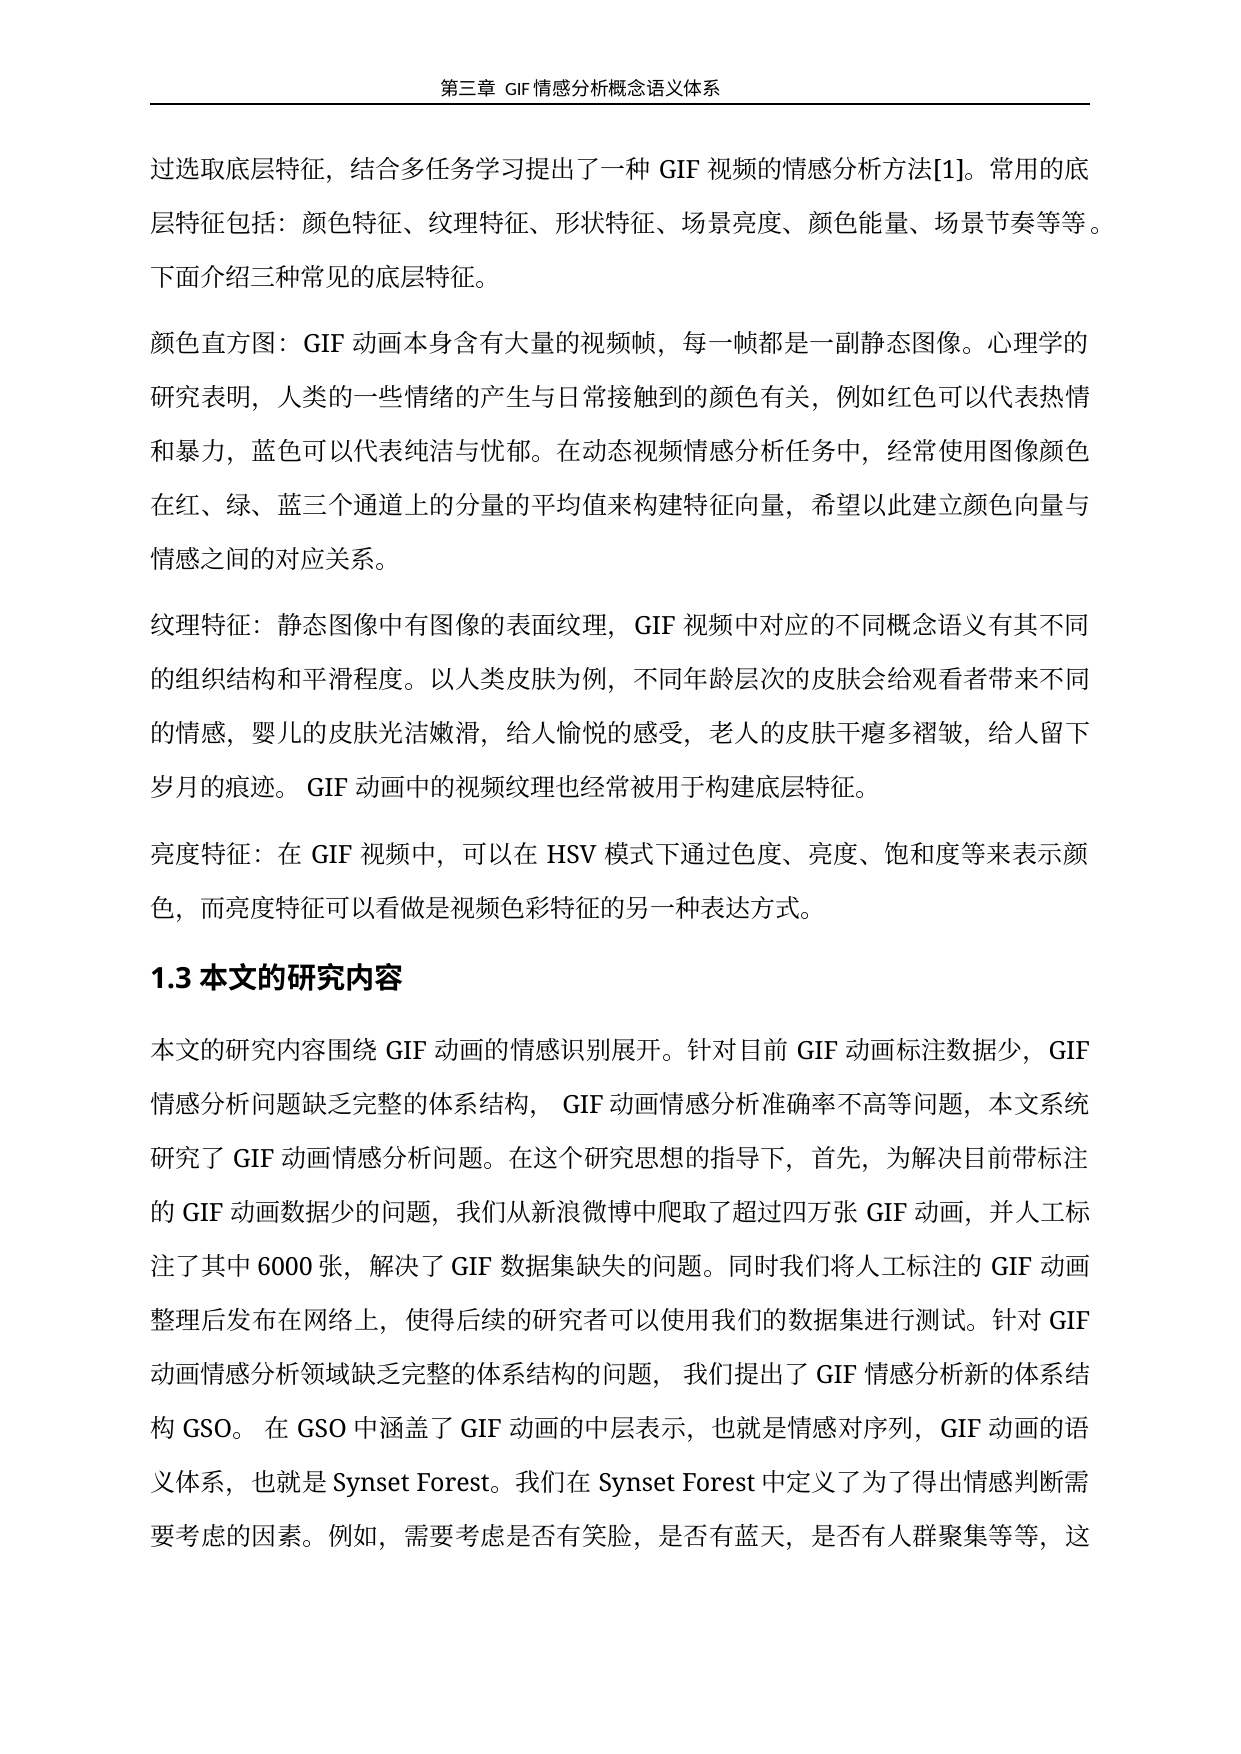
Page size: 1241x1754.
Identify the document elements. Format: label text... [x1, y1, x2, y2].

text 颜色直方图：GIF 动画本身含有大量的视频帧，每一帧都是一副静态图像。心理学的研究表明，人类的一些情绪的产生与日常接触到的颜色有关，例如红色可以代表热情和暴力，蓝色可以代表纯洁与忧郁。在动态视频情感分析任务中，经常使用图像颜色在红、绿、蓝三个通道上的分量的平均值来构建特征向量，希望以此建立颜色向量与情感之间的对应关系。 [150, 324, 1090, 576]
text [150, 1031, 1090, 1552]
text 纹理特征：静态图像中有图像的表面纹理，GIF 视频中对应的不同概念语义有其不同的组织结构和平滑程度。以人类皮肤为例，不同年龄层次的皮肤会给观看者带来不同的情感，婴儿的皮肤光洁嫩滑，给人愉悦的感受，老人的皮肤干瘪多褶皱，给人留下岁月的痕迹。 GIF 动画中的视频纹理也经常被用于构建底层特征。 [150, 606, 1090, 804]
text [150, 150, 1090, 294]
text 1.3 本文的研究内容 [150, 954, 1090, 997]
text 亮度特征：在 GIF 视频中，可以在 HSV 模式下通过色度、亮度、饱和度等来表示颜色，而亮度特征可以看做是视频色彩特征的另一种表达方式。 [150, 834, 1090, 924]
